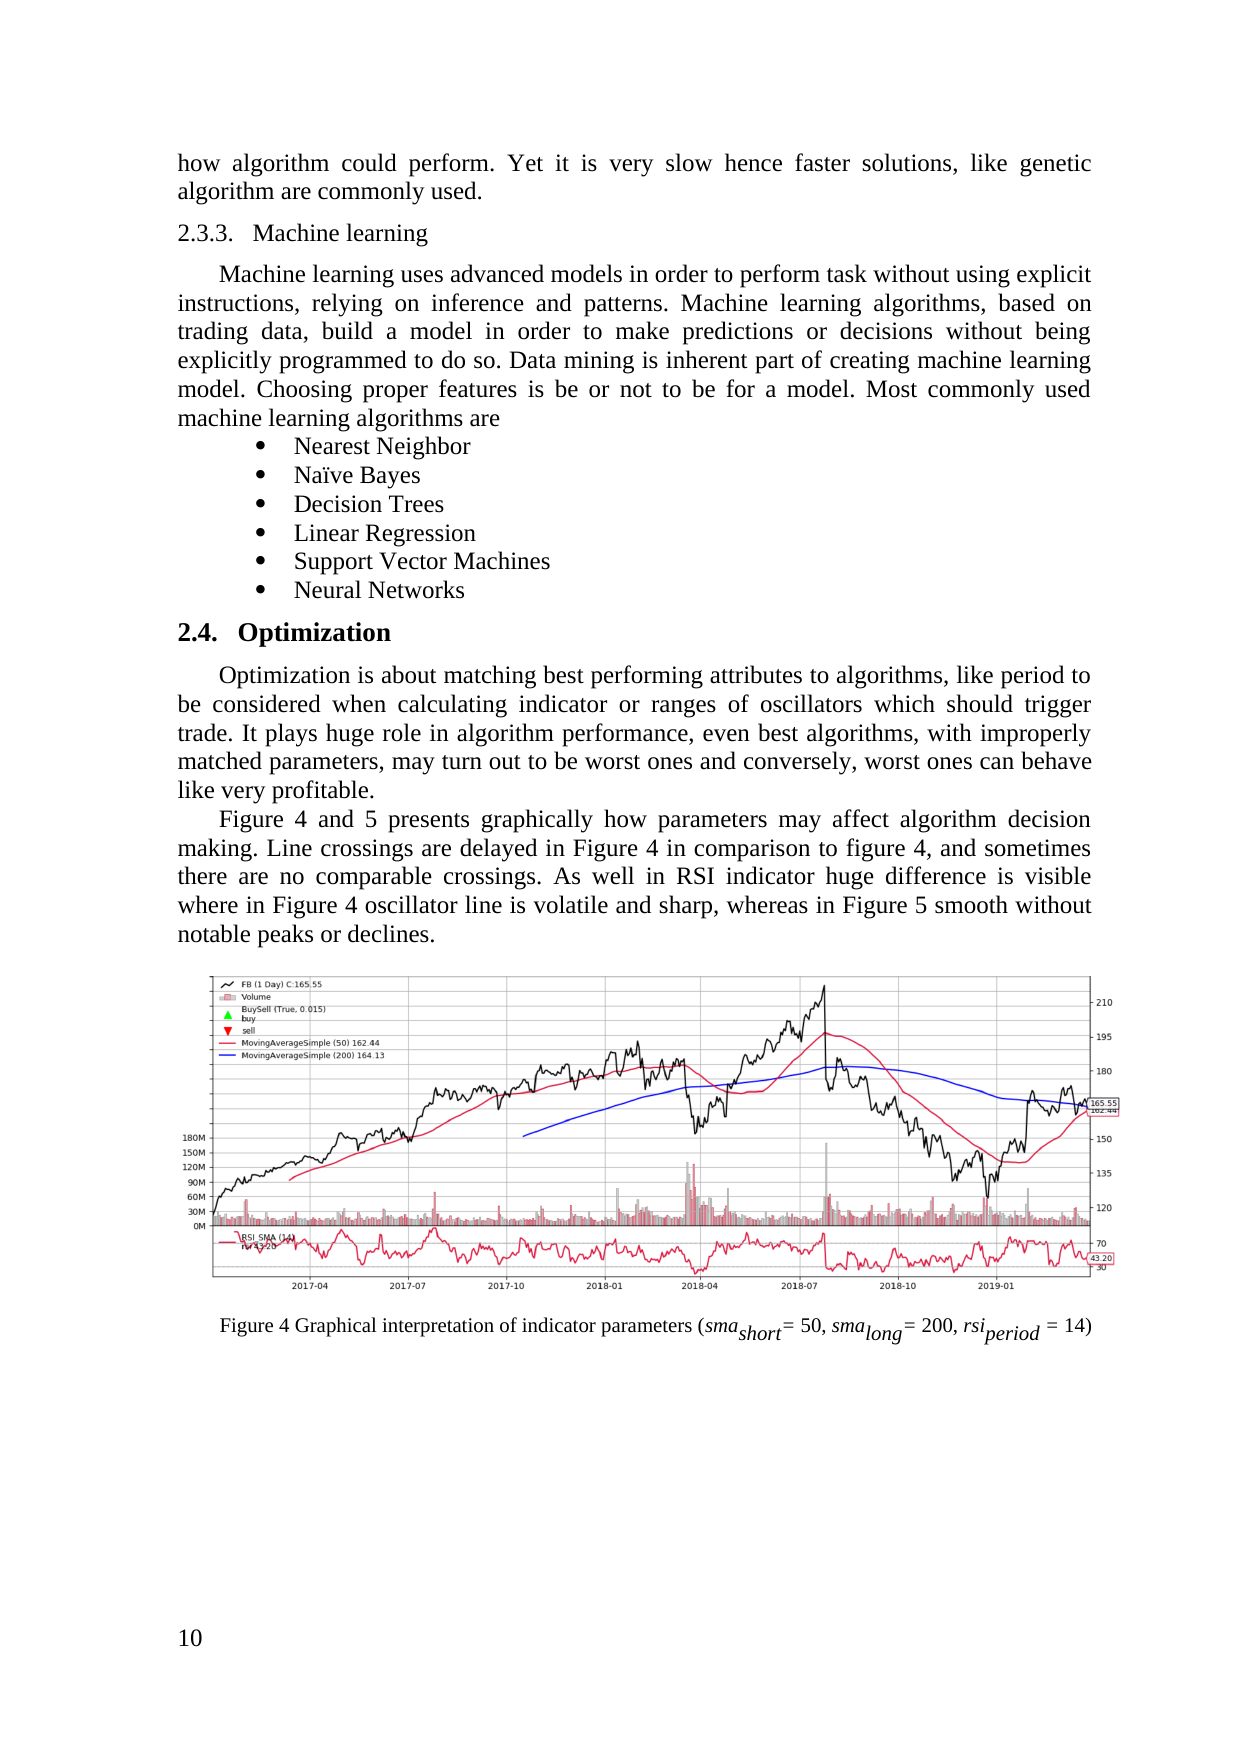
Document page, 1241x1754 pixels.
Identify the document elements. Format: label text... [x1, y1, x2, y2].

text Figure 4 and 5 presents graphically how parameters may affect algorithm decision making. Line crossings are delayed in Figure 4 in comparison to figure 4, and sometimes there are no comparable crossings. As well in RSI indicator huge difference is visible where in Figure 4 oscillator line is volatile and sharp, whereas in Figure 5 smooth without notable peaks or declines. [177, 804, 1092, 948]
subtitle Machine learning [177, 218, 1092, 246]
list Naïve Bayes [256, 460, 1092, 489]
text Optimization is about matching best performing attributes to algorithms, like period to be considered when calculating indicator or ranges of oscillators which should trigger trade. It plays huge role in algorithm performance, even best algorithms, with improperly matched parameters, may turn out to be worst ones and conversely, worst ones can behave like very profitable. [177, 660, 1092, 804]
list Neural Networks [256, 575, 1092, 604]
list Support Vector Machines [256, 546, 1092, 575]
subtitle Optimization [177, 616, 1092, 648]
list Linear Regression [256, 518, 1092, 546]
text Figure 4 Graphical interpretation of indicator parameters (smashort= 50, smalong= 200, rsiperiod = 14) [177, 1313, 1092, 1345]
list Decision Trees [256, 489, 1092, 518]
picture [177, 976, 1121, 1293]
text Machine learning uses advanced models in order to perform task without using explicit instructions, relying on inference and patterns. Machine learning algorithms, based on trading data, build a model in order to make predictions or decisions without being explicitly programmed to do so. Data mining is inherent part of creating machine learning model. Choosing proper features is be or not to be for a model. Most commonly used machine learning algorithms are [177, 259, 1092, 431]
list Nearest Neighbor [256, 431, 1092, 460]
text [177, 148, 1092, 205]
